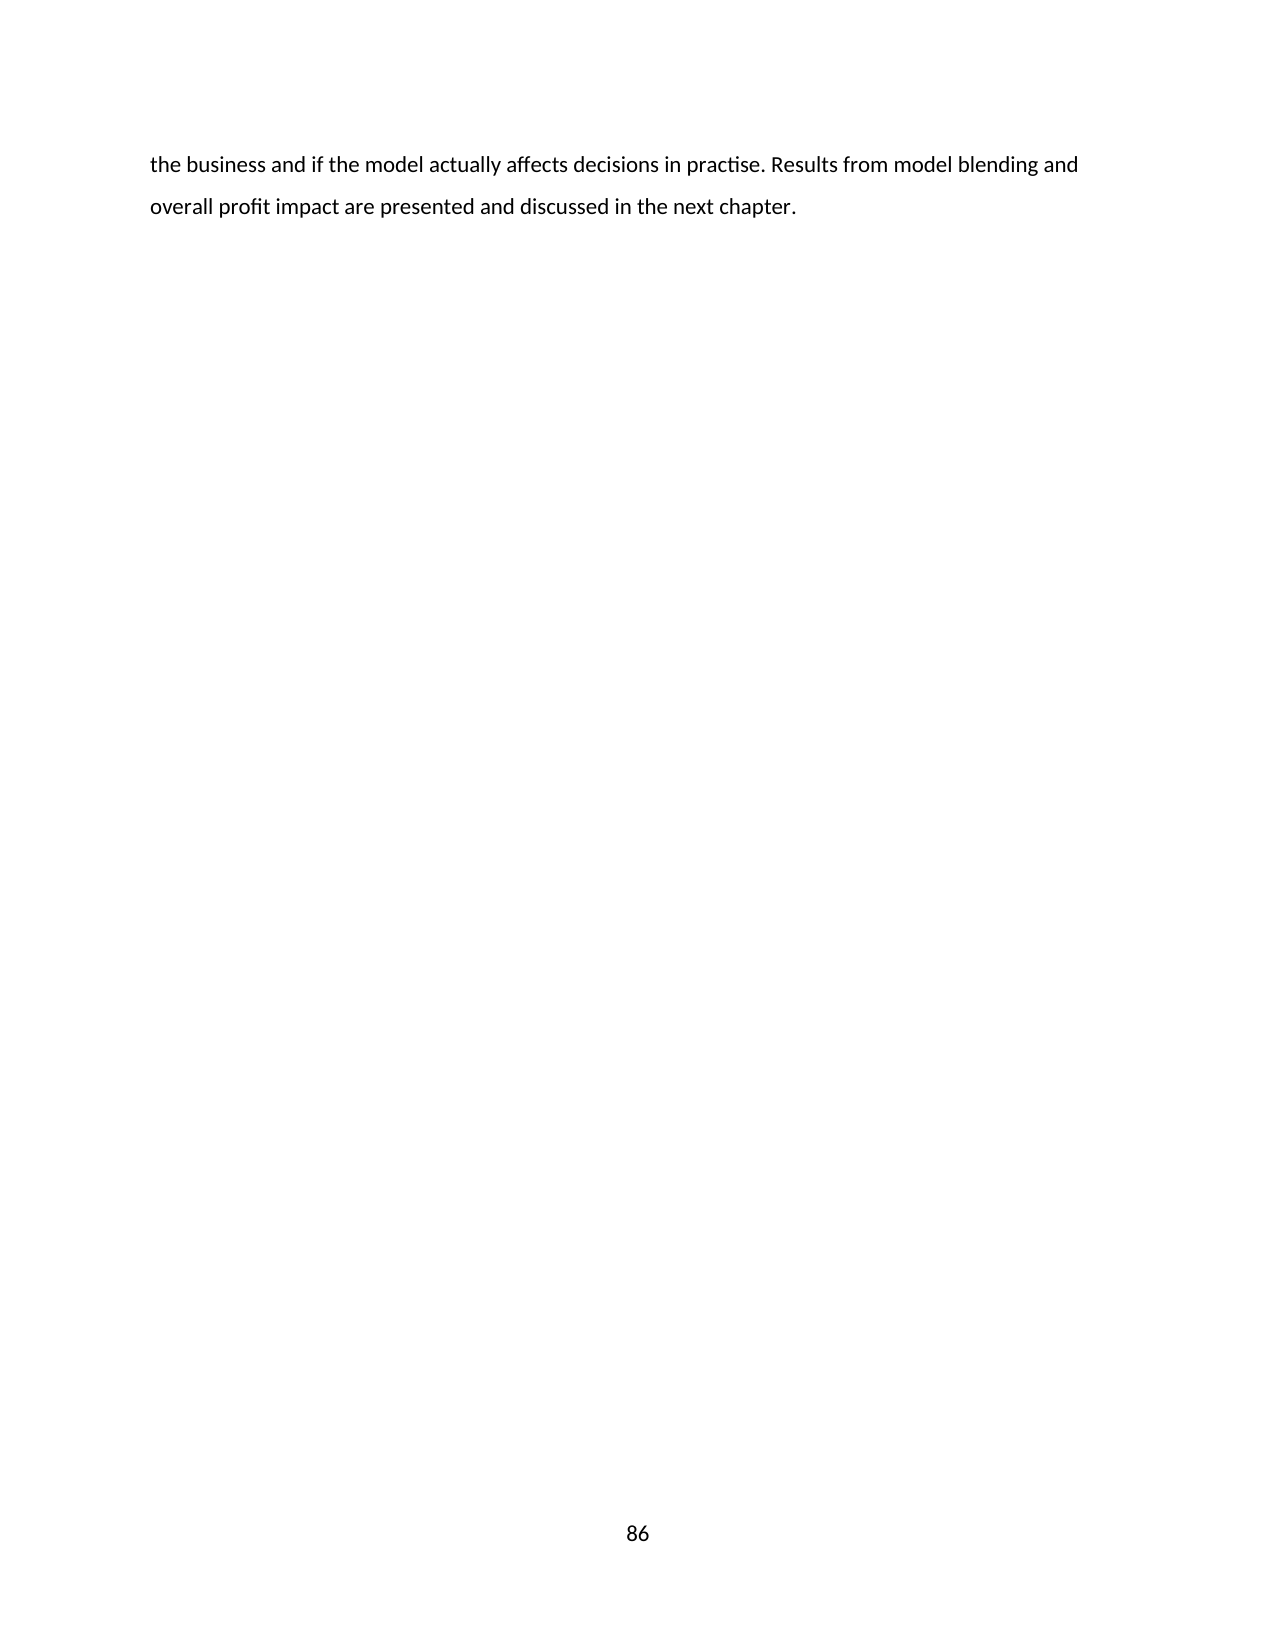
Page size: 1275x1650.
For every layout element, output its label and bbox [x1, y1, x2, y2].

text [150, 150, 1125, 220]
